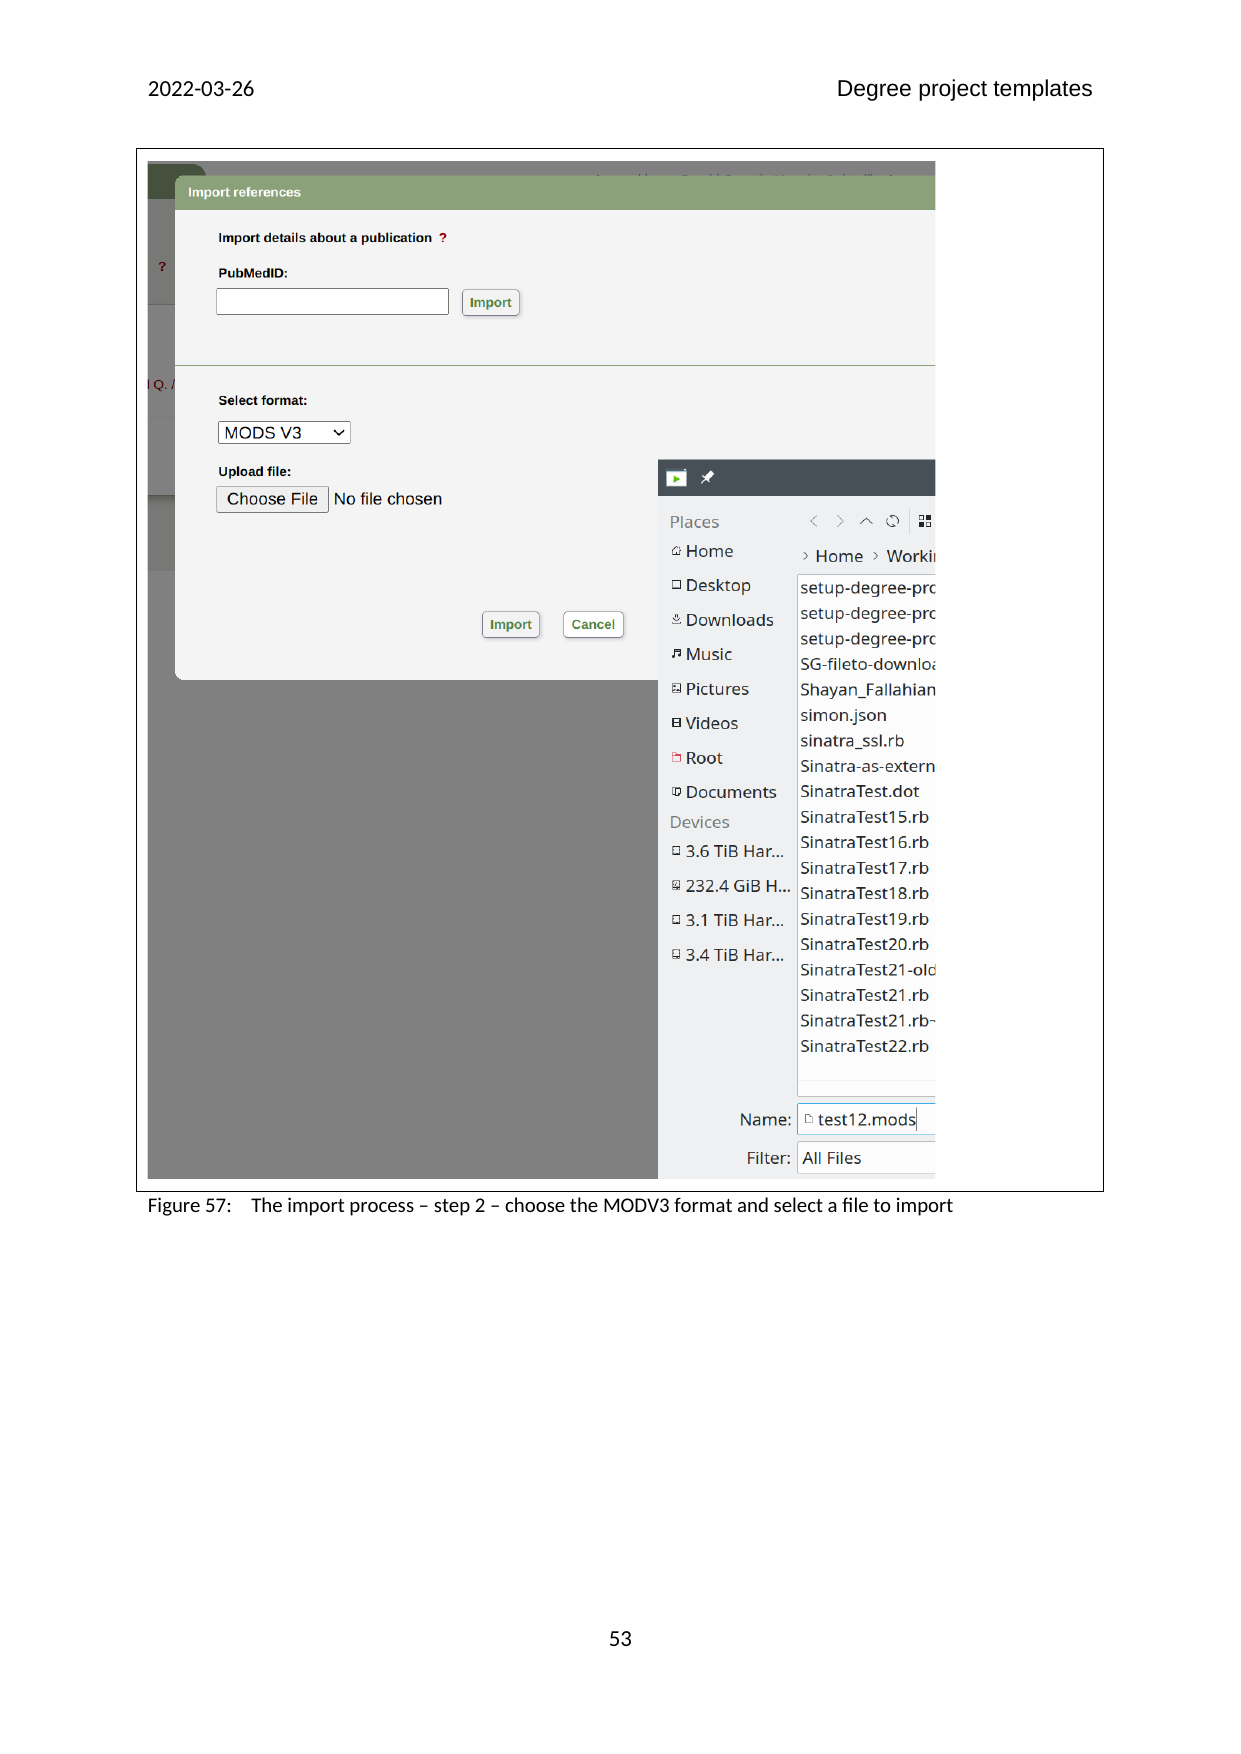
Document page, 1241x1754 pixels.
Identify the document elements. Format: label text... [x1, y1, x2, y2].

text Figure 57: The import process – step 2 – choose the MODV3 format and select a file to import [148, 1192, 1093, 1218]
table_header [137, 149, 1103, 1191]
picture [147, 161, 936, 1179]
